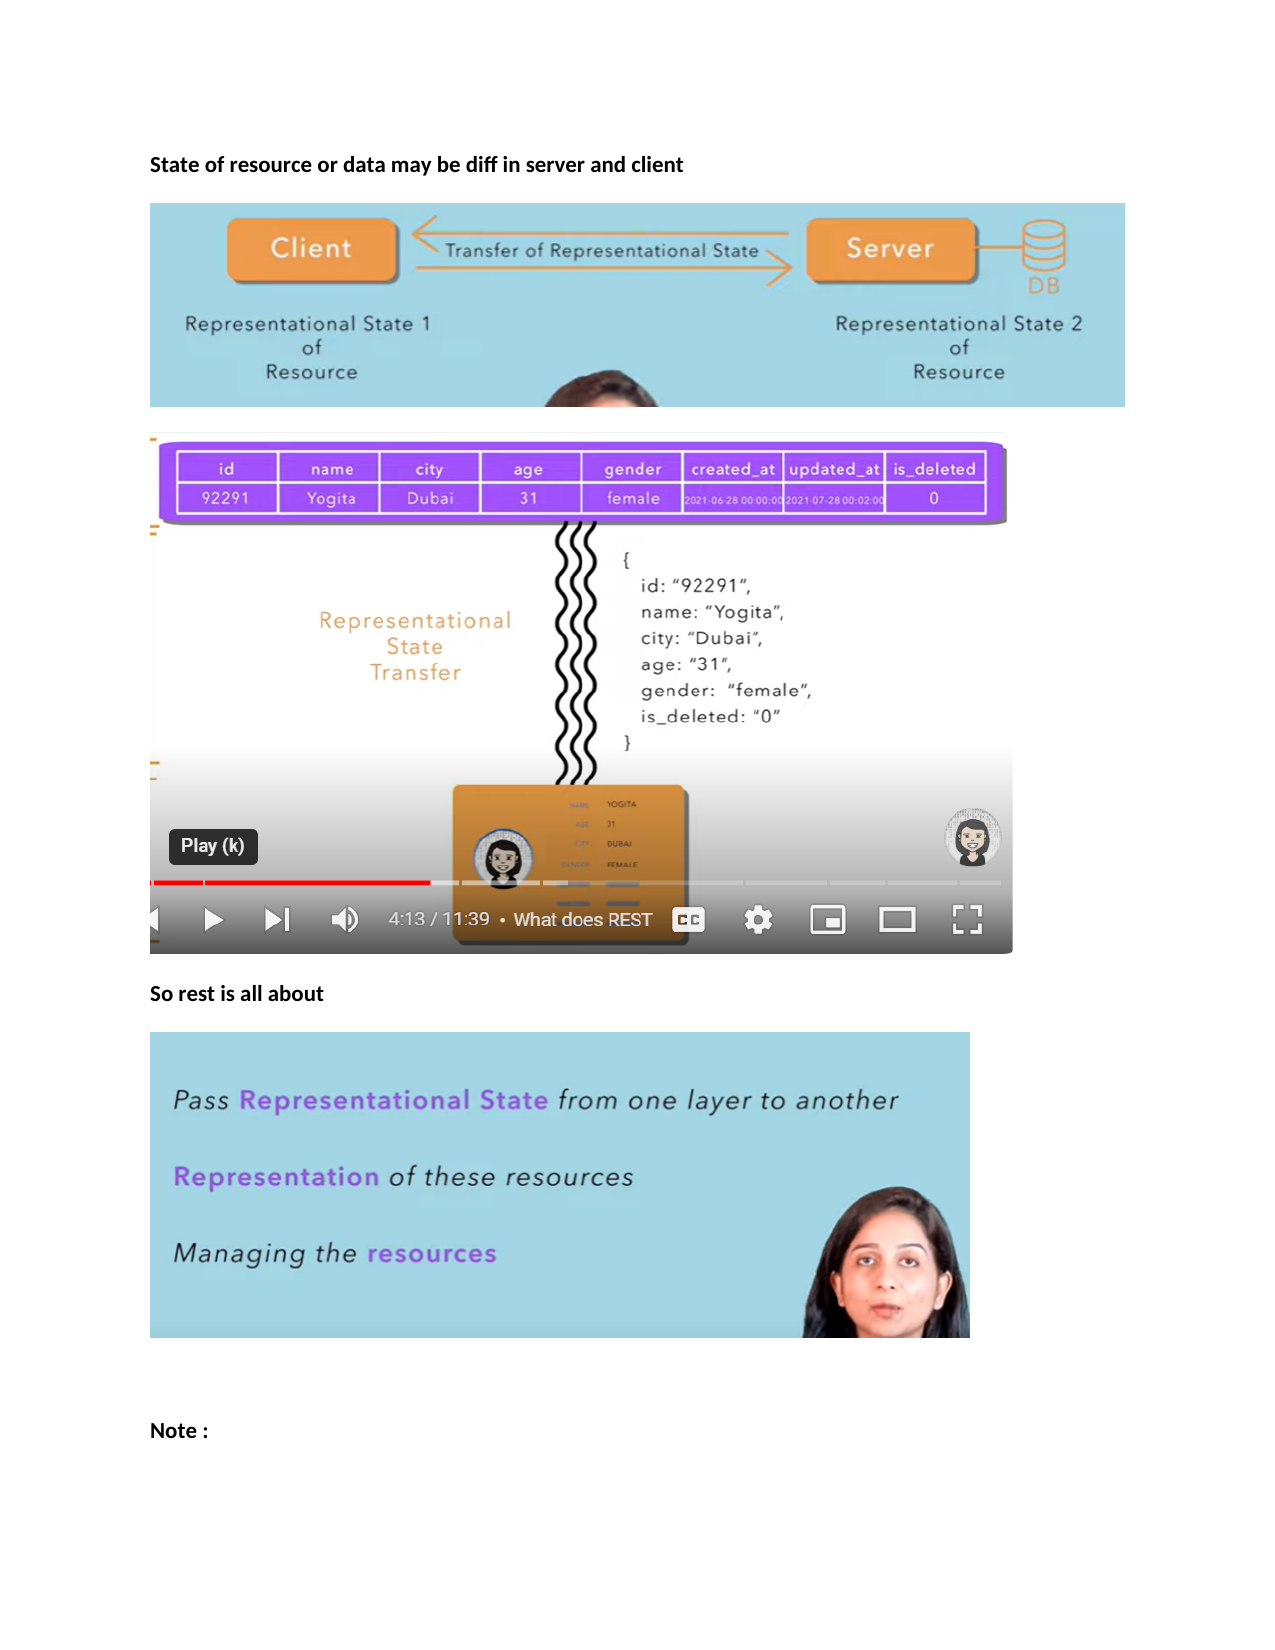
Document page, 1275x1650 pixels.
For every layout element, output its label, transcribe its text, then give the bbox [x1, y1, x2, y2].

text State of resource or data may be diff in server and client [150, 150, 1125, 178]
picture [150, 203, 1125, 407]
text So rest is all about [150, 979, 1125, 1007]
picture [150, 431, 1013, 954]
text Note : [150, 1416, 1125, 1444]
picture [150, 1032, 970, 1338]
